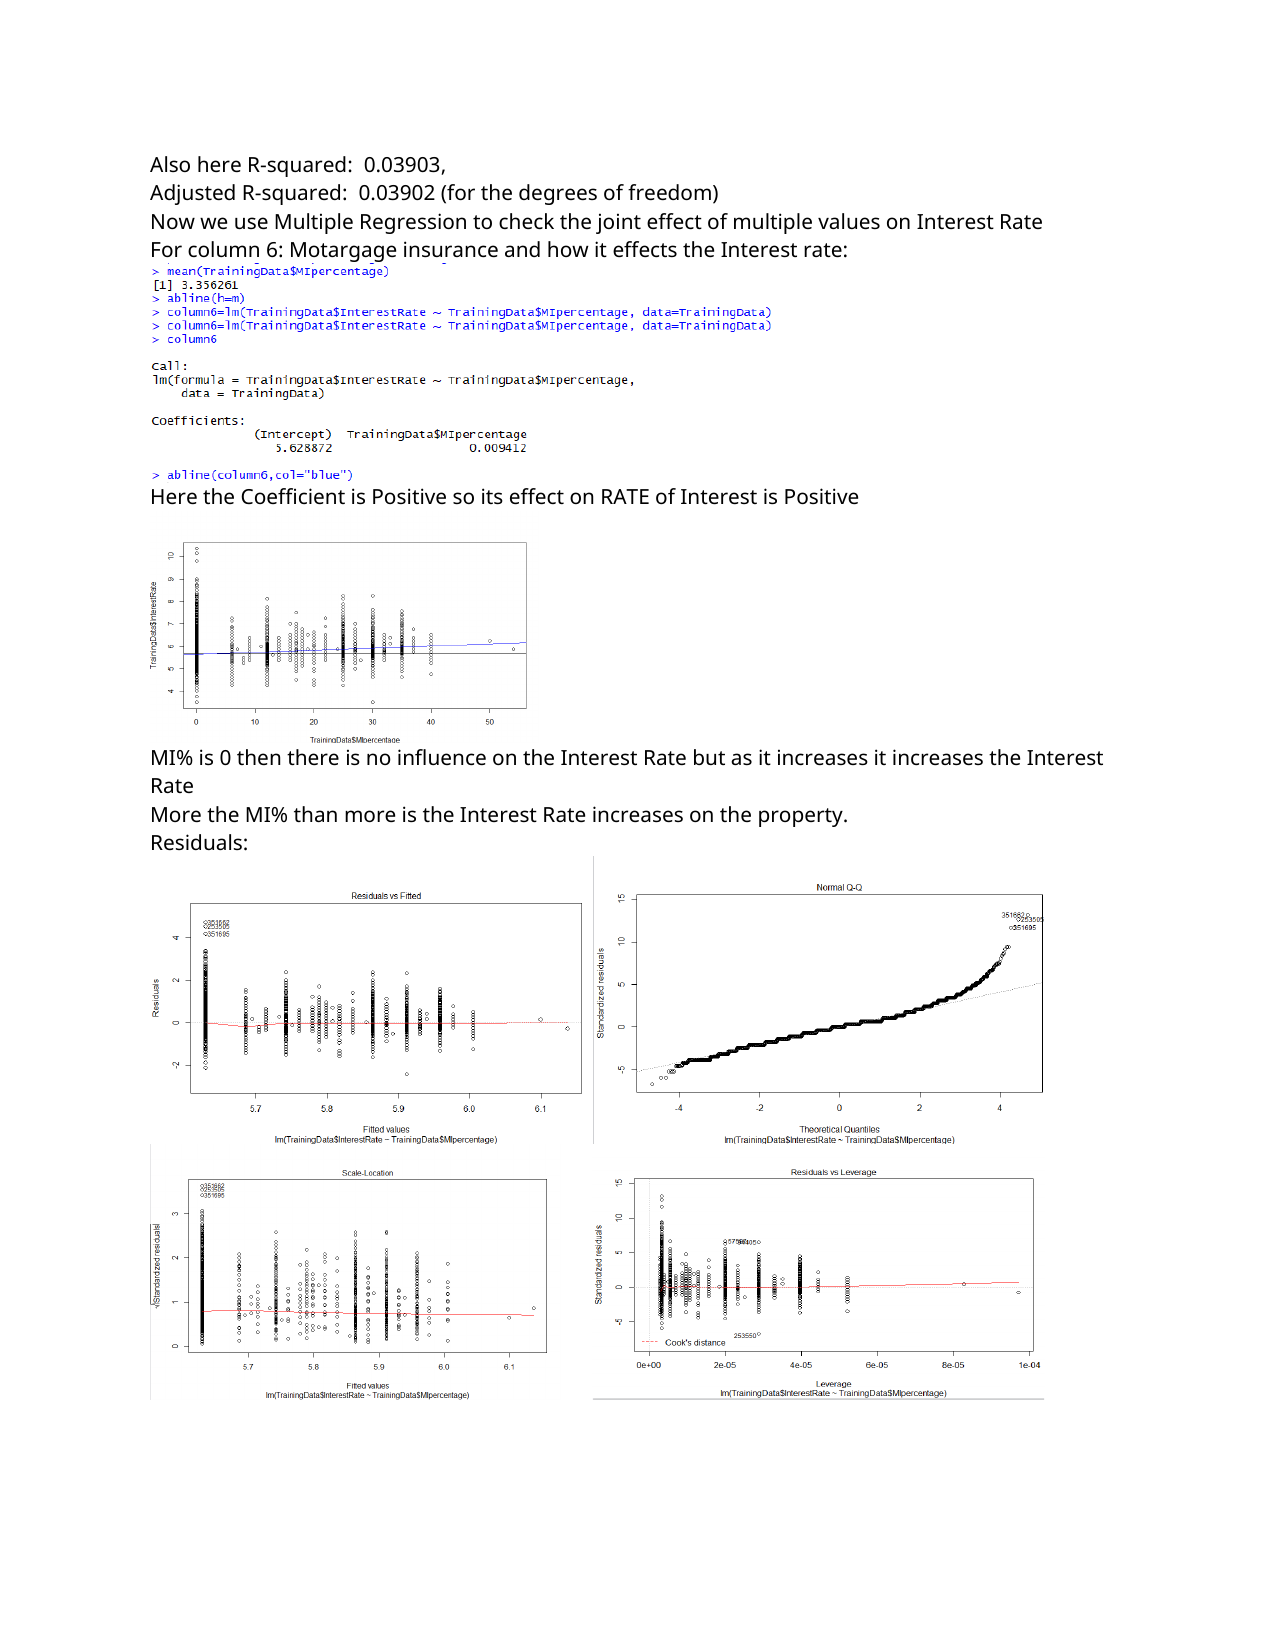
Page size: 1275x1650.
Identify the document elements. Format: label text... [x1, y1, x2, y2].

picture [150, 511, 539, 743]
text MI% is 0 then there is no influence on the Interest Rate but as it increases it increases the Interest Rate [150, 743, 1125, 800]
text For column 6: Motargage insurance and how it effects the Interest rate: [150, 235, 1125, 264]
picture [150, 856, 1048, 1400]
text Also here R-squared: 0.03903, [150, 150, 1125, 178]
text Residuals: [150, 828, 1125, 857]
text Adjusted R-squared: 0.03902 (for the degrees of freedom) [150, 178, 1125, 207]
picture [150, 263, 798, 483]
text Here the Coefficient is Positive so its effect on RATE of Interest is Positive [150, 482, 1125, 511]
text Now we use Multiple Regression to check the joint effect of multiple values on Interest Rate [150, 207, 1125, 235]
text More the MI% than more is the Interest Rate increases on the property. [150, 800, 1125, 828]
